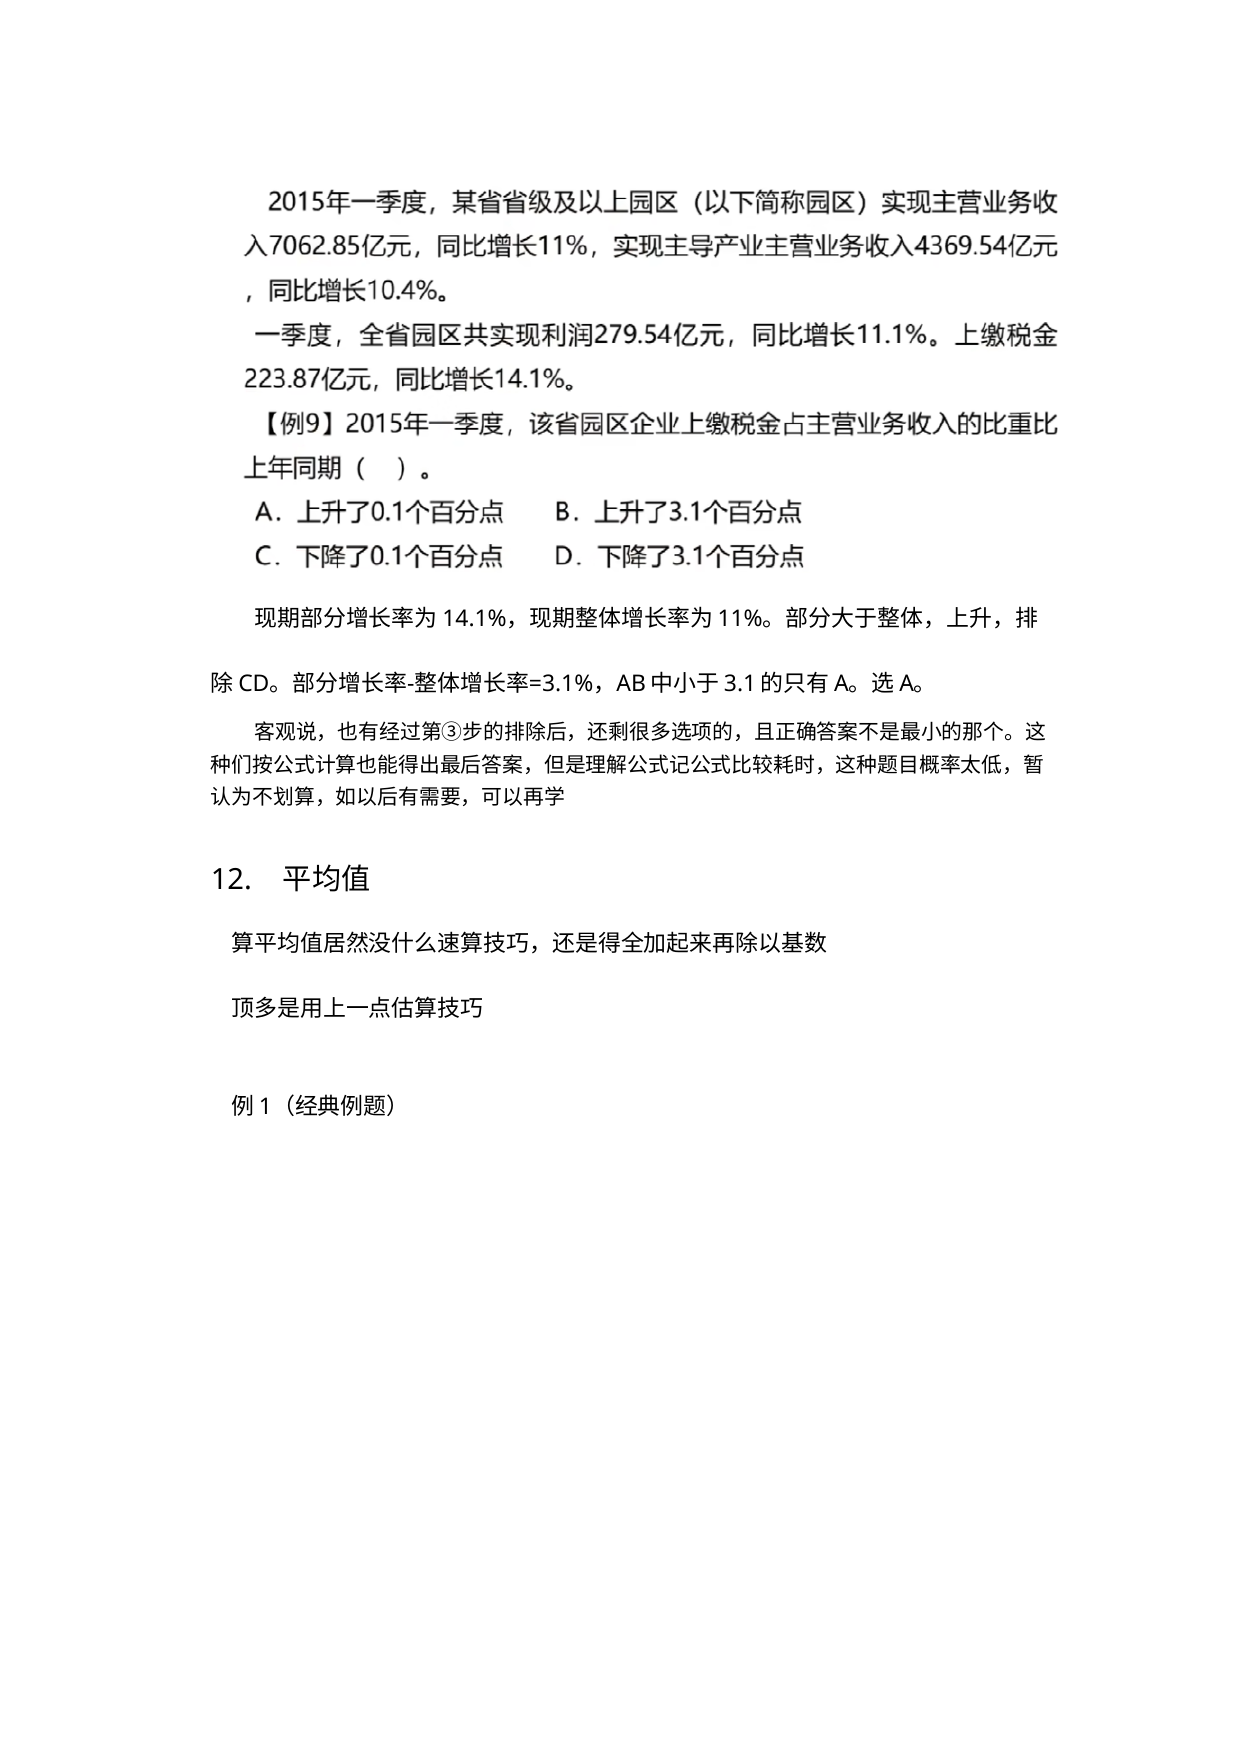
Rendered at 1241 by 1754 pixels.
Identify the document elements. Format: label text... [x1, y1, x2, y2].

list 例1（经典例题） [187, 1072, 1053, 1137]
list 现期部分增长率为14.1%，现期整体增长率为11%。部分大于整体，上升，排除CD。部分增长率-整体增长率=3.1%，AB中小于3.1的只有A。选A。 [211, 584, 1053, 714]
picture [210, 162, 1076, 573]
list 算平均值居然没什么速算技巧，还是得全加起来再除以基数 [187, 909, 1053, 974]
list 客观说，也有经过第③步的排除后，还剩很多选项的，且正确答案不是最小的那个。这种们按公式计算也能得出最后答案，但是理解公式记公式比较耗时，这种题目概率太低，暂认为不划算，如以后有需要，可以再学 [211, 714, 1053, 812]
list 平均值 [211, 844, 1053, 909]
list 顶多是用上一点估算技巧 [187, 974, 1053, 1039]
